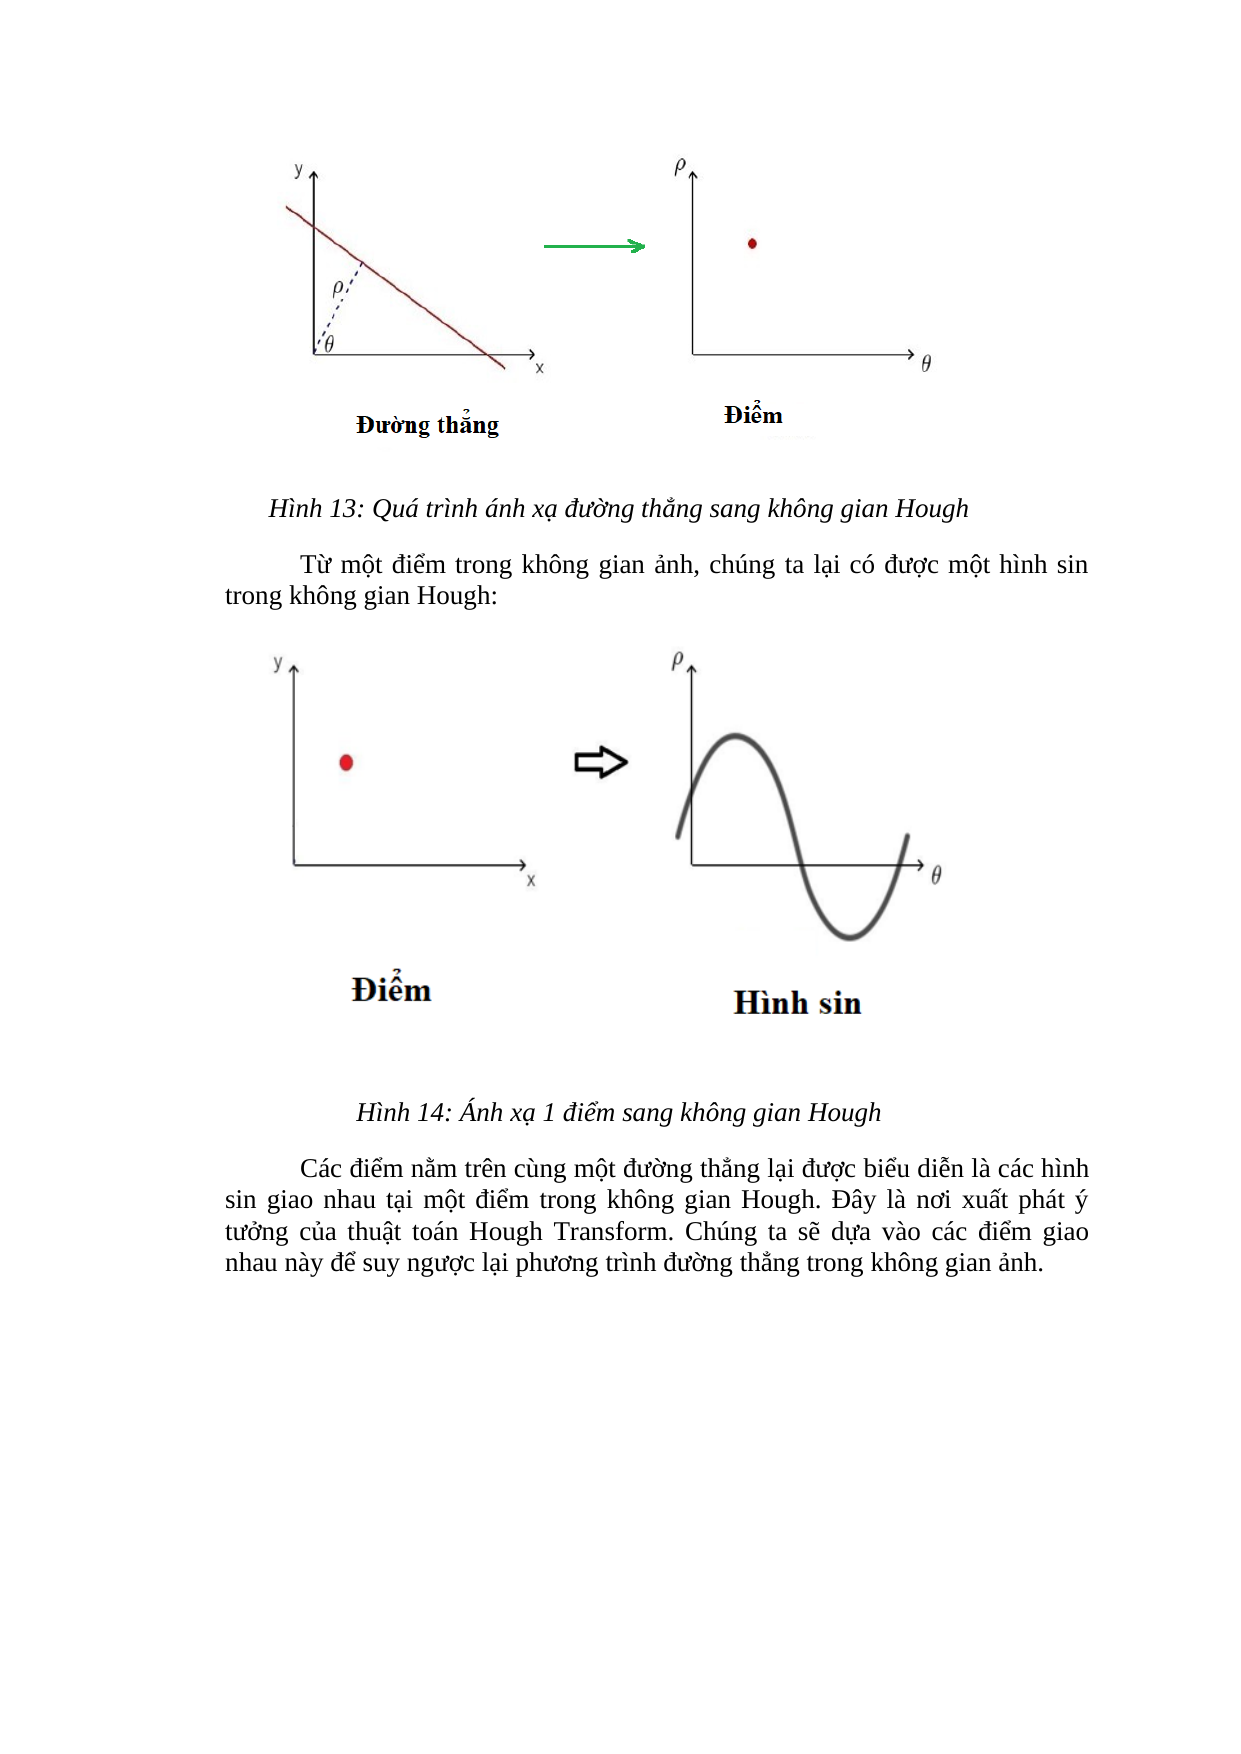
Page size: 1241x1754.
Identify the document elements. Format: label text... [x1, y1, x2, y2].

picture [251, 635, 989, 1072]
text Các điểm nằm trên cùng một đường thẳng lại được biểu diễn là các hình sin giao nhau tại một điểm trong không gian Hough. Đây là nơi xuất phát ý tưởng của thuật toán Hough Transform. Chúng ta sẽ dựa vào các điểm giao nhau này để suy ngược lại phương trình đường thẳng trong không gian ảnh. [225, 1152, 1090, 1277]
picture [271, 150, 969, 467]
text Hình 14: Ánh xạ 1 điểm sang không gian Hough [150, 1096, 1090, 1127]
text Hình 13: Quá trình ánh xạ đường thẳng sang không gian Hough [150, 492, 1090, 523]
text Từ một điểm trong không gian ảnh, chúng ta lại có được một hình sin trong không gian Hough: [225, 548, 1090, 610]
